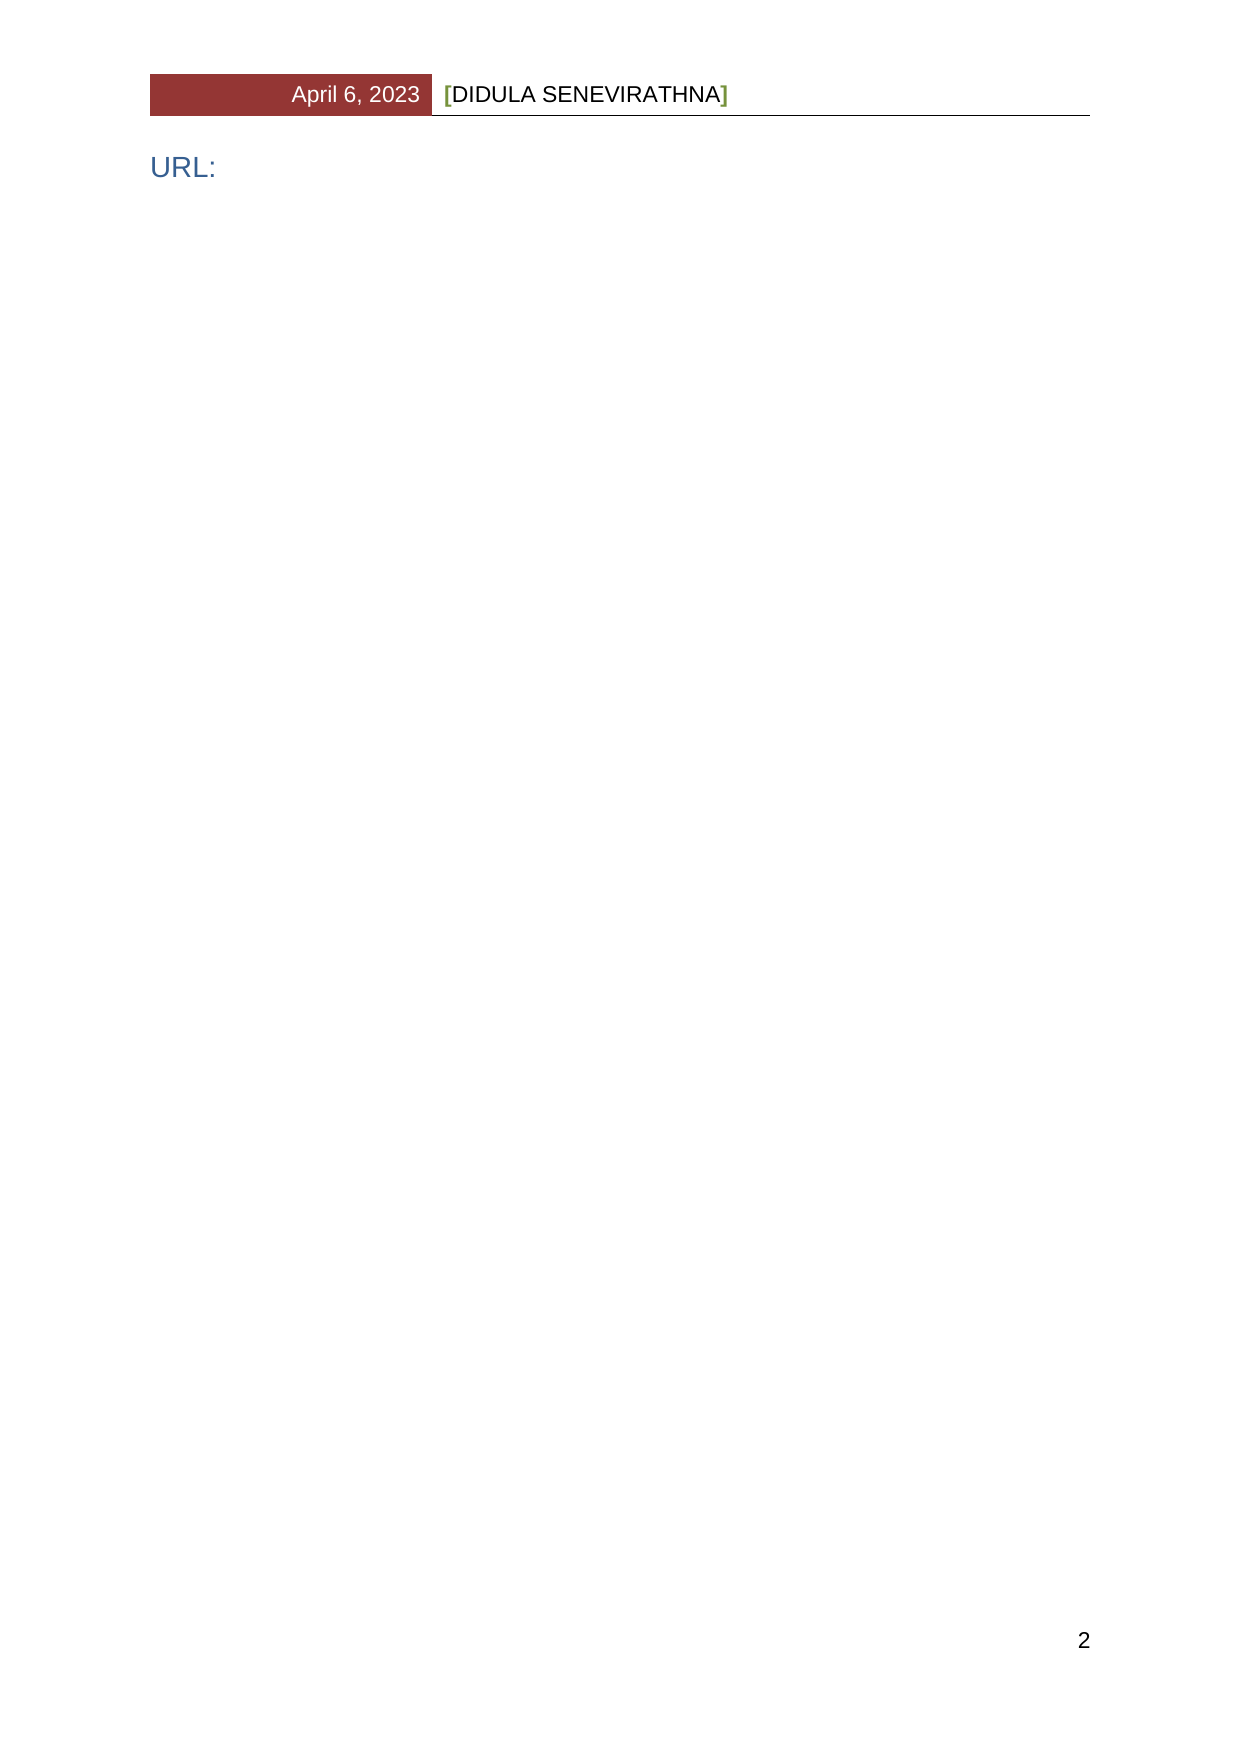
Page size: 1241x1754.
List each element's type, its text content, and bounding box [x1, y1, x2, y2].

text URL: [150, 150, 1090, 183]
